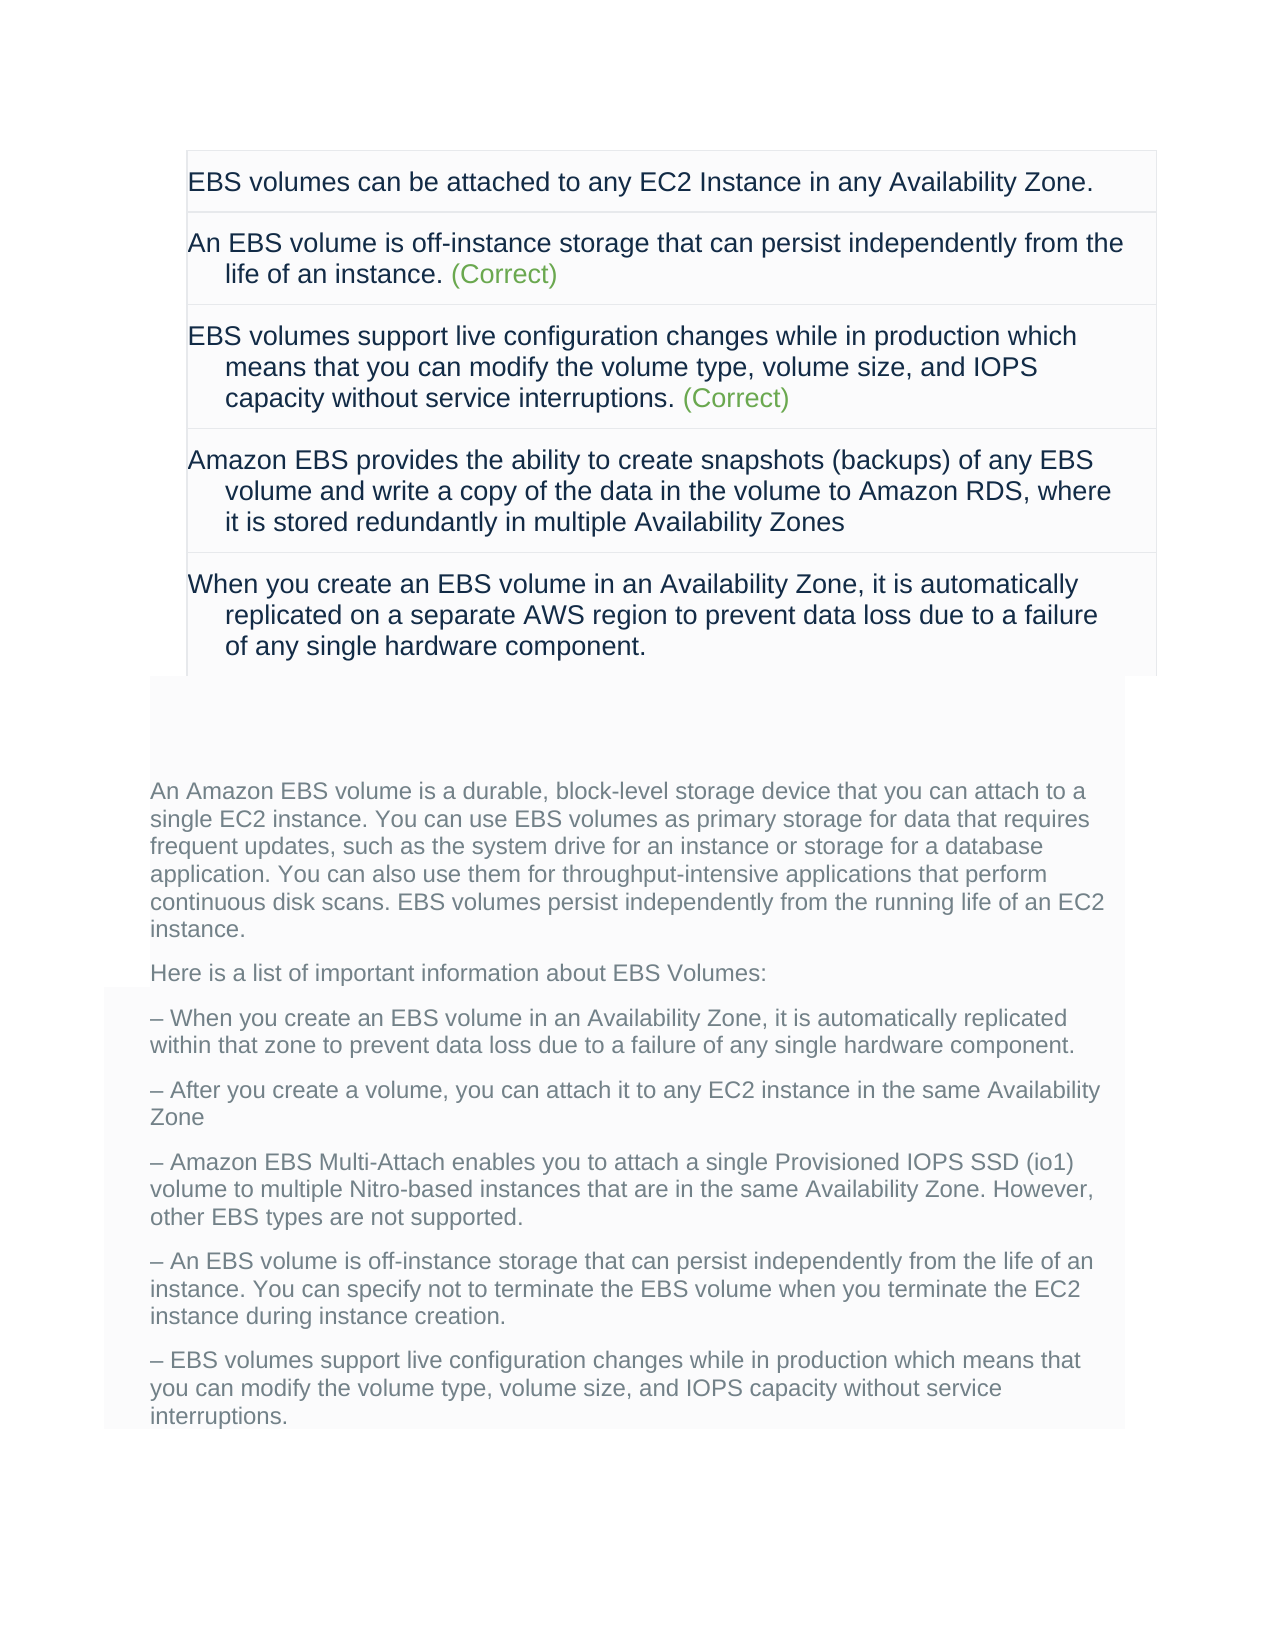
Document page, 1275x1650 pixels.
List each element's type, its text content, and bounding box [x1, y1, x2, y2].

list EBS volumes can be attached to any EC2 Instance in any Availability Zone. [188, 151, 1156, 211]
text – When you create an EBS volume in an Availability Zone, it is automatically replicated within that zone to prevent data loss due to a failure of any single hardware component. [104, 1004, 1125, 1059]
text – An EBS volume is off-instance storage that can persist independently from the life of an instance. You can specify not to terminate the EBS volume when you terminate the EC2 instance during instance creation. [104, 1247, 1125, 1330]
list Amazon EBS provides the ability to create snapshots (backups) of any EBS volume and write a copy of the data in the volume to Amazon RDS, where it is stored redundantly in multiple Availability Zones [188, 429, 1156, 552]
list EBS volumes support live configuration changes while in production which means that you can modify the volume type, volume size, and IOPS capacity without service interruptions. (Correct) [188, 305, 1156, 428]
text – After you create a volume, you can attach it to any EC2 instance in the same Availability Zone [104, 1076, 1125, 1131]
list An EBS volume is off-instance storage that can persist independently from the life of an instance. (Correct) [188, 213, 1156, 304]
text – EBS volumes support live configuration changes while in production which means that you can modify the volume type, volume size, and IOPS capacity without service interruptions. [104, 1346, 1125, 1429]
text An Amazon EBS volume is a durable, block-level storage device that you can attach to a single EC2 instance. You can use EBS volumes as primary storage for data that requires frequent updates, such as the system drive for an instance or storage for a database application. You can also use them for throughput-intensive applications that perform continuous disk scans. EBS volumes persist independently from the running life of an EC2 instance. [150, 777, 1125, 943]
text – Amazon EBS Multi-Attach enables you to attach a single Provisioned IOPS SSD (io1) volume to multiple Nitro-based instances that are in the same Availability Zone. However, other EBS types are not supported. [104, 1147, 1125, 1230]
text Here is a list of important information about EBS Volumes: [150, 959, 1125, 987]
list When you create an EBS volume in an Availability Zone, it is automatically replicated on a separate AWS region to prevent data loss due to a failure of any single hardware component. [188, 553, 1156, 676]
